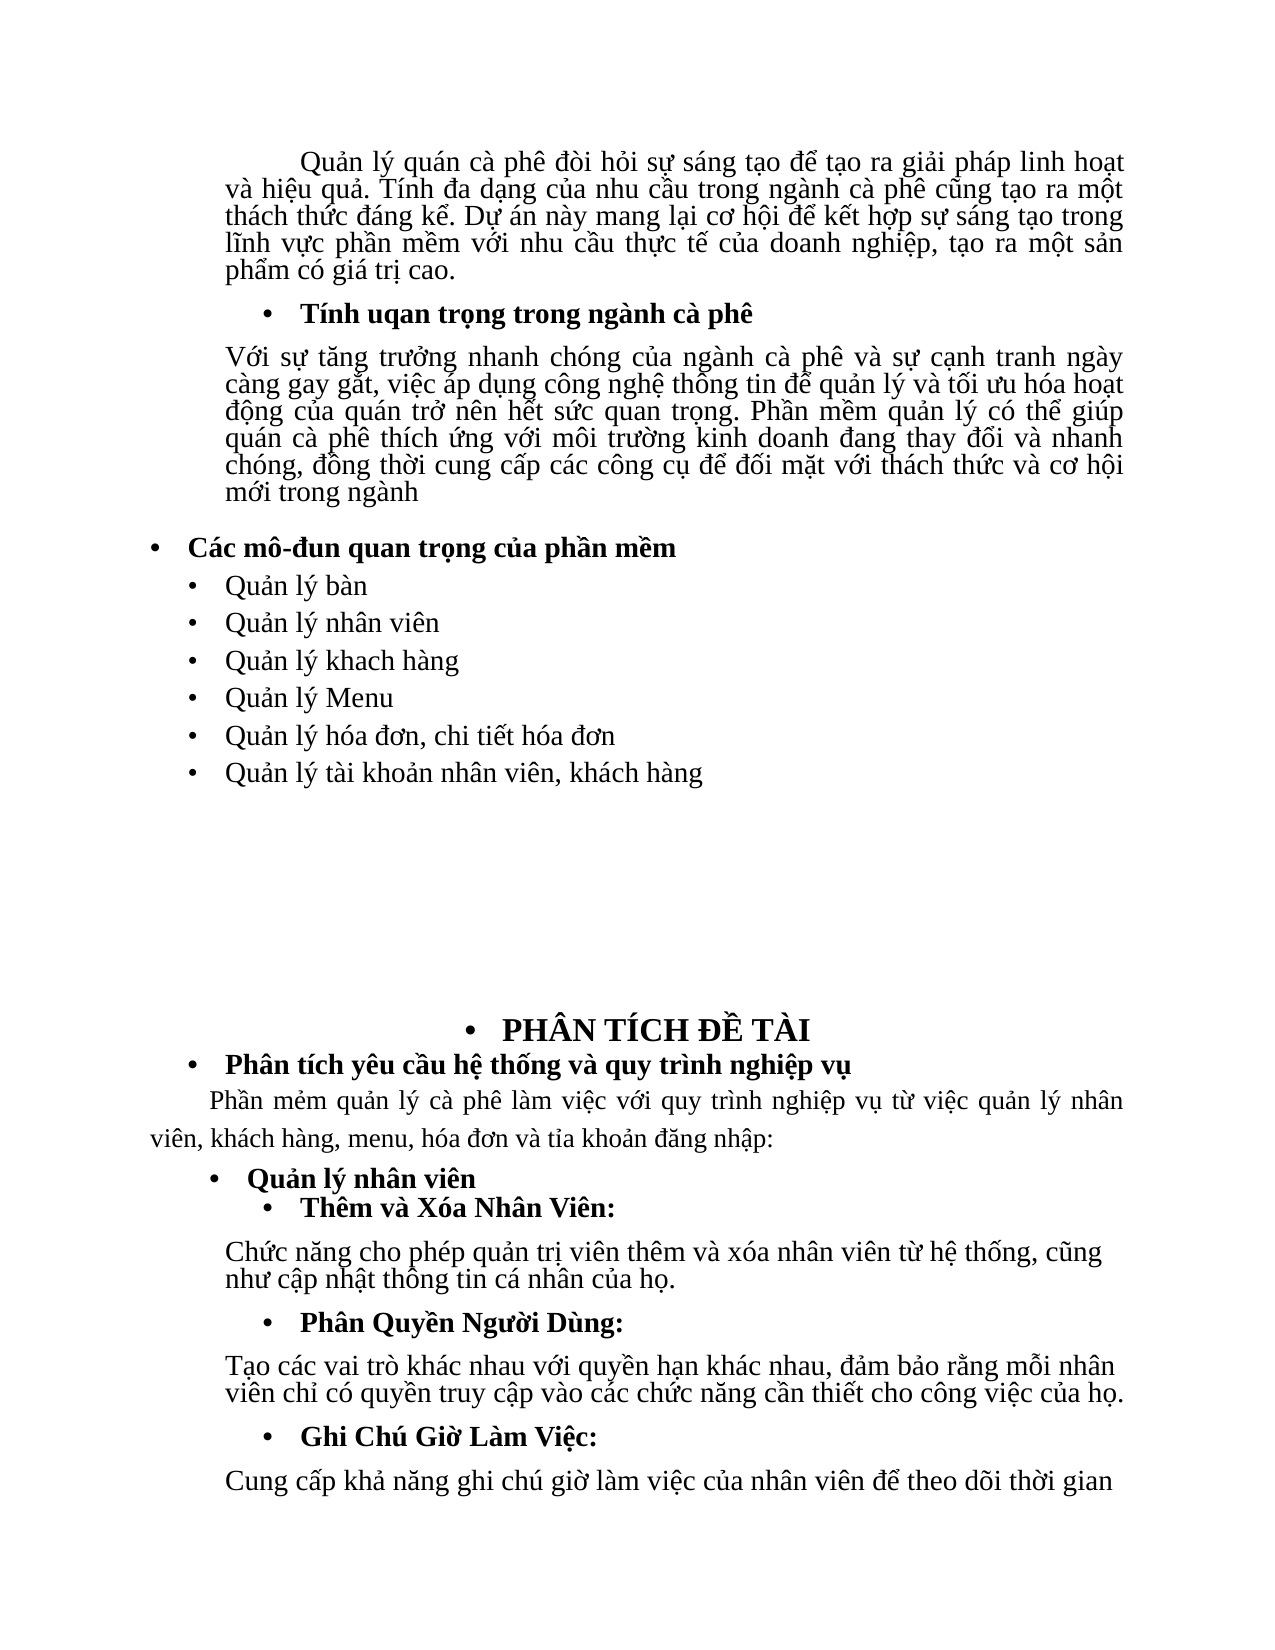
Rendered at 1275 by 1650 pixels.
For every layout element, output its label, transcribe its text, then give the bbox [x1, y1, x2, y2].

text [225, 1468, 1125, 1496]
text Phần mẻm quản lý cà phê làm việc với quy trình nghiệp vụ từ việc quản lý nhân viên, khách hàng, menu, hóa đơn và tỉa khoản đăng nhập: [150, 1080, 1125, 1155]
list Tính uqan trọng trong ngành cà phê [262, 302, 1125, 328]
list Quản lý Menu [187, 678, 1125, 715]
list Quản lý hóa đơn, chi tiết hóa đơn [187, 715, 1125, 753]
list Các mô-đun quan trọng của phần mềm [150, 528, 1125, 565]
list Quản lý tài khoản nhân viên, khách hàng [187, 753, 1125, 790]
text Chức năng cho phép quản trị viên thêm và xóa nhân viên từ hệ thống, cũng như cập nhật thông tin cá nhân của họ. [225, 1240, 1125, 1294]
list Phân Quyền Người Dùng: [262, 1311, 1125, 1338]
text Quản lý quán cà phê đòi hỏi sự sáng tạo để tạo ra giải pháp linh hoạt và hiệu quả. Tính đa dạng của nhu cầu trong ngành cà phê cũng tạo ra một thách thức đáng kể. Dự án này mang lại cơ hội để kết hợp sự sáng tạo trong lĩnh vực phần mềm với nhu cầu thực tế của doanh nghiệp, tạo ra một sản phẩm có giá trị cao. [225, 150, 1125, 285]
list Ghi Chú Giờ Làm Việc: [262, 1425, 1125, 1452]
list Quản lý bàn [187, 565, 1125, 603]
list Quản lý khach hàng [187, 640, 1125, 678]
list Quản lý nhân viên [187, 603, 1125, 640]
list Thêm và Xóa Nhân Viên: [262, 1196, 1125, 1223]
text Với sự tăng trưởng nhanh chóng của ngành cà phê và sự cạnh tranh ngày càng gay gắt, việc áp dụng công nghệ thông tin để quản lý và tối ưu hóa hoạt động của quán trở nên hết sức quan trọng. Phần mềm quản lý có thể giúp quán cà phê thích ứng với môi trường kinh doanh đang thay đổi và nhanh chóng, đồng thời cung cấp các công cụ để đối mặt với thách thức và cơ hội mới trong ngành [225, 345, 1125, 507]
list PHÂN TÍCH ĐỀ TÀI [150, 1011, 1125, 1048]
list Quản lý nhân viên [209, 1159, 1125, 1196]
text Tạo các vai trò khác nhau với quyền hạn khác nhau, đảm bảo rằng mỗi nhân viên chỉ có quyền truy cập vào các chức năng cần thiết cho công việc của họ. [225, 1354, 1125, 1408]
list Phân tích yêu cầu hệ thống và quy trình nghiệp vụ [187, 1053, 1125, 1080]
